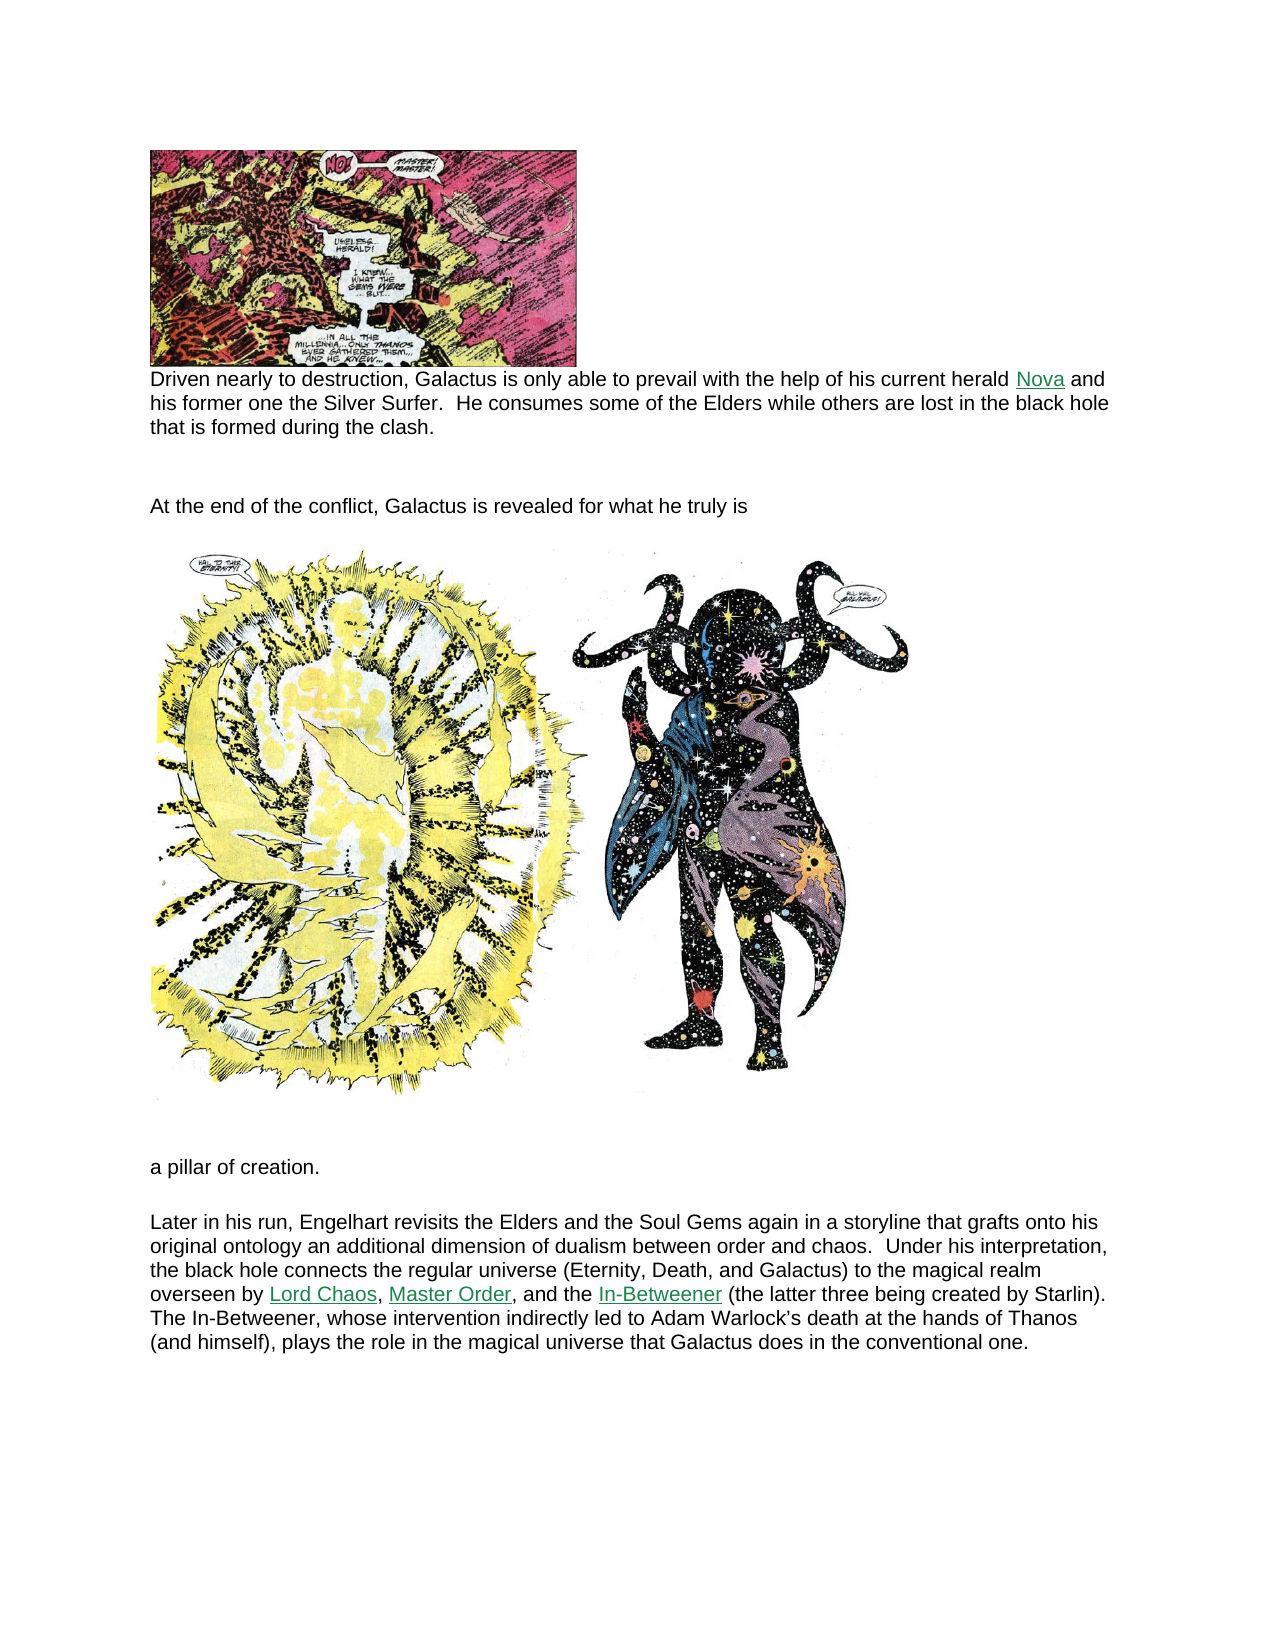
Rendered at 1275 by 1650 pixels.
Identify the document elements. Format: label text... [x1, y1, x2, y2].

text Later in his run, Engelhart revisits the Elders and the Soul Gems again in a storyline that grafts onto his original ontology an additional dimension of dualism between order and chaos. Under his interpretation, the black hole connects the regular universe (Eternity, Death, and Galactus) to the magical realm overseen by Lord Chaos, Master Order, and the In-Betweener (the latter three being created by Starlin). [150, 1210, 1125, 1306]
text The In-Betweener, whose intervention indirectly led to Adam Warlock’s death at the hands of Thanos (and himself), plays the role in the magical universe that Galactus does in the conventional one. [150, 1306, 1125, 1354]
text Driven nearly to destruction, Galactus is only able to prevail with the help of his current herald Nova and his former one the Silver Surfer. He consumes some of the Elders while others are lost in the black hole that is formed during the clash. [150, 367, 1125, 439]
picture [150, 150, 577, 367]
text a pillar of creation. [150, 1155, 1125, 1179]
picture [150, 549, 916, 1100]
text At the end of the conflict, Galactus is revealed for what he truly is [150, 494, 1125, 518]
